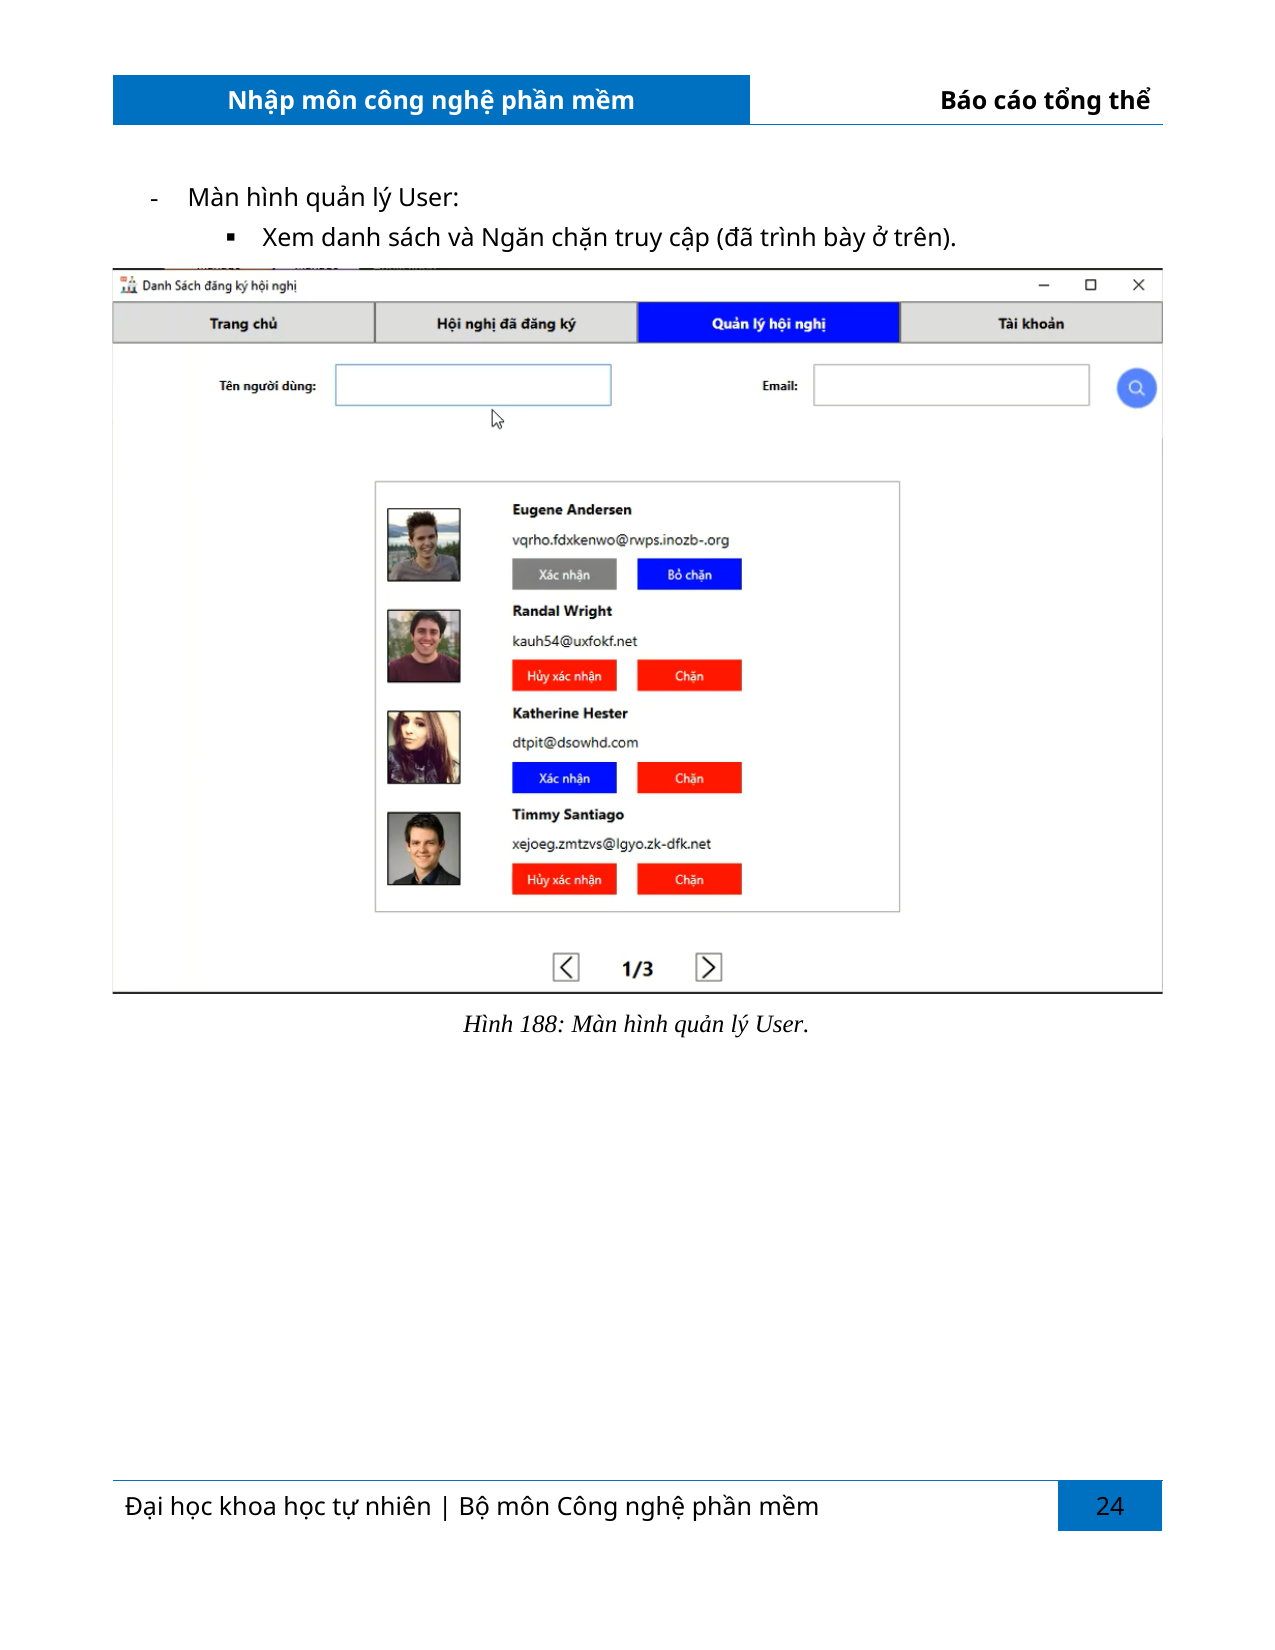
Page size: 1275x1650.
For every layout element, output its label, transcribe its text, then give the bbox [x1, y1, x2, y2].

list Xem danh sách và Ngăn chặn truy cập (đã trình bày ở trên). [225, 219, 1162, 253]
picture [112, 268, 1163, 994]
text Hình 188: Màn hình quản lý User. [112, 1009, 1162, 1037]
list Màn hình quản lý User: [150, 180, 1162, 214]
